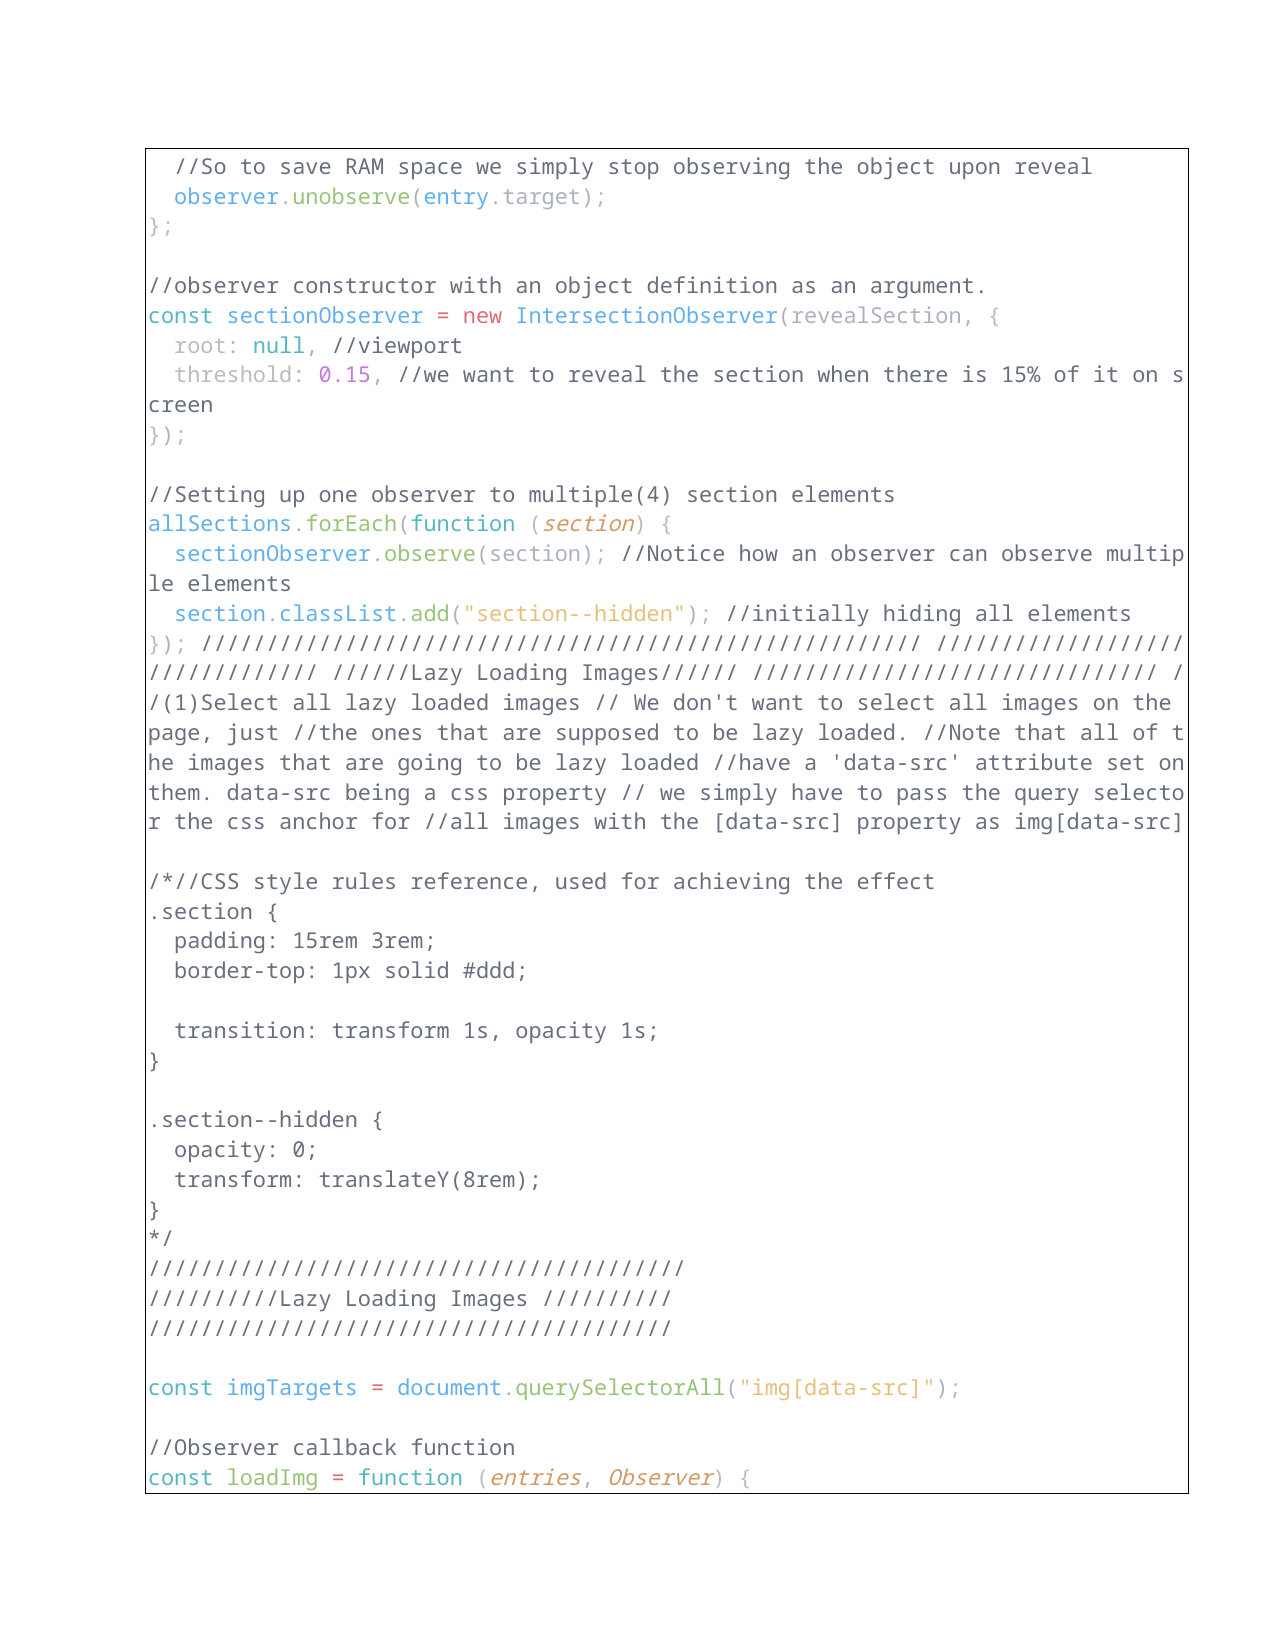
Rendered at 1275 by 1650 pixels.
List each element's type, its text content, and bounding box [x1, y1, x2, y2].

text allSections.forEach(function (section) { [148, 508, 1186, 538]
text }); /////////////////////////////////////////////////////// //////////////////////////////// //////Lazy Loading Images////// /////////////////////////////// //(1)Select all lazy loaded images // We don't want to select all images on the page, just //the ones that are supposed to be lazy loaded. //Note that all of the images that are going to be lazy loaded //have a 'data-src' attribute set on them. data-src being a css property // we simply have to pass the query selector the css anchor for //all images with the [data-src] property as img[data-src] [148, 627, 1186, 836]
text transition: transform 1s, opacity 1s; [148, 1015, 1186, 1044]
text sectionObserver.observe(section); //Notice how an observer can observe multiple elements [148, 538, 1186, 598]
text opacity: 0; [148, 1134, 1186, 1164]
text observer.unobserve(entry.target); [148, 181, 1186, 210]
text const imgTargets = document.querySelectorAll("img[data-src]"); [148, 1372, 1186, 1402]
text } [148, 1044, 1186, 1074]
text //Observer callback function [148, 1432, 1186, 1458]
text //Setting up one observer to multiple(4) section elements [148, 478, 1186, 508]
text const loadImg = function (entries, Observer) { [146, 1458, 1188, 1493]
text //////////Lazy Loading Images ////////// [148, 1283, 1186, 1313]
text transform: translateY(8rem); [148, 1164, 1186, 1193]
text }); [148, 419, 1186, 449]
text /*//CSS style rules reference, used for achieving the effect [148, 866, 1186, 896]
text .section--hidden { [148, 1104, 1186, 1134]
text } [148, 1193, 1186, 1223]
text .section { [148, 896, 1186, 925]
text //////////////////////////////////////// [148, 1313, 1186, 1342]
text border-top: 1px solid #ddd; [148, 955, 1186, 985]
text padding: 15rem 3rem; [148, 925, 1186, 955]
text const sectionObserver = new IntersectionObserver(revealSection, { [148, 300, 1186, 329]
text //So to save RAM space we simply stop observing the object upon reveal [146, 149, 1188, 181]
text ///////////////////////////////////////// [148, 1253, 1186, 1283]
text }; [148, 210, 1186, 240]
text root: null, //viewport [148, 329, 1186, 359]
text //observer constructor with an object definition as an argument. [148, 270, 1186, 300]
text */ [148, 1223, 1186, 1253]
text section.classList.add("section--hidden"); //initially hiding all elements [148, 598, 1186, 627]
text threshold: 0.15, //we want to reveal the section when there is 15% of it on screen [148, 359, 1186, 419]
